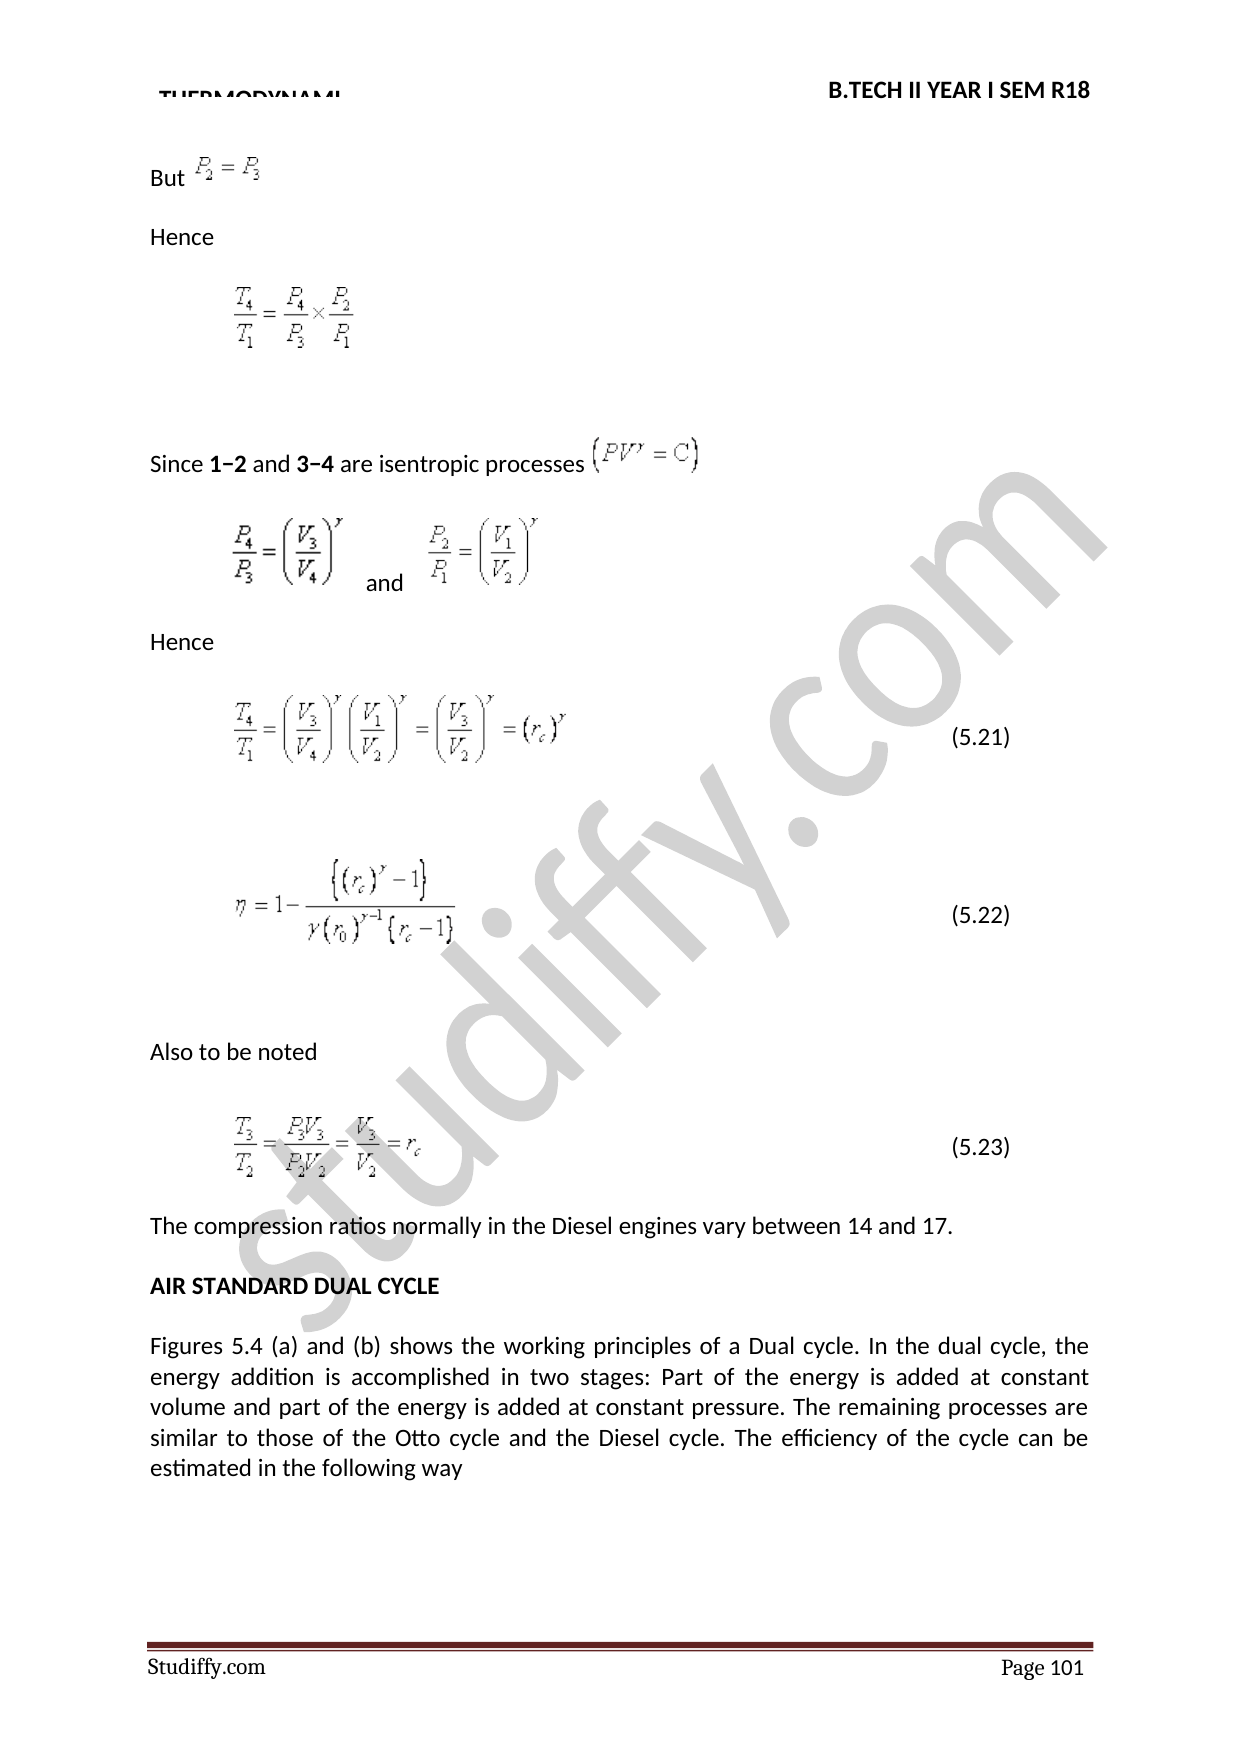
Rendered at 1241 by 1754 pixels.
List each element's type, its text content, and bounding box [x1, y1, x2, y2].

text (5.21) [951, 721, 1188, 752]
text (5.22) [951, 899, 1188, 930]
text Hence [150, 627, 702, 657]
text Since 1−2 and 3−4 are isentropic processes [150, 438, 702, 479]
picture [593, 437, 698, 473]
text Figures 5.4 (a) and (b) shows the working principles of a Dual cycle. In the dual cycle, the energy addition is accomplished in two stages: Part of the energy is added at constant volume and part of the energy is added at constant pressure. The remaining processes are similar to those of the Otto cycle and the Diesel cycle. The efficiency of the cycle can be estimated in the following way [150, 1330, 1091, 1483]
picture [234, 1117, 421, 1177]
subtitle AIR STANDARD DUAL CYCLE [150, 1270, 1188, 1301]
text Also to be noted [150, 1036, 702, 1067]
text The compression ratios normally in the Diesel engines vary between 14 and 17. [150, 1211, 1188, 1241]
picture [234, 695, 566, 763]
text (5.23) [951, 1131, 1188, 1162]
picture [235, 859, 456, 944]
text and [363, 567, 406, 597]
text Hence [150, 222, 702, 252]
picture [232, 518, 343, 585]
text But [150, 162, 1188, 193]
picture [234, 287, 354, 348]
picture [428, 518, 538, 585]
picture [195, 157, 260, 180]
